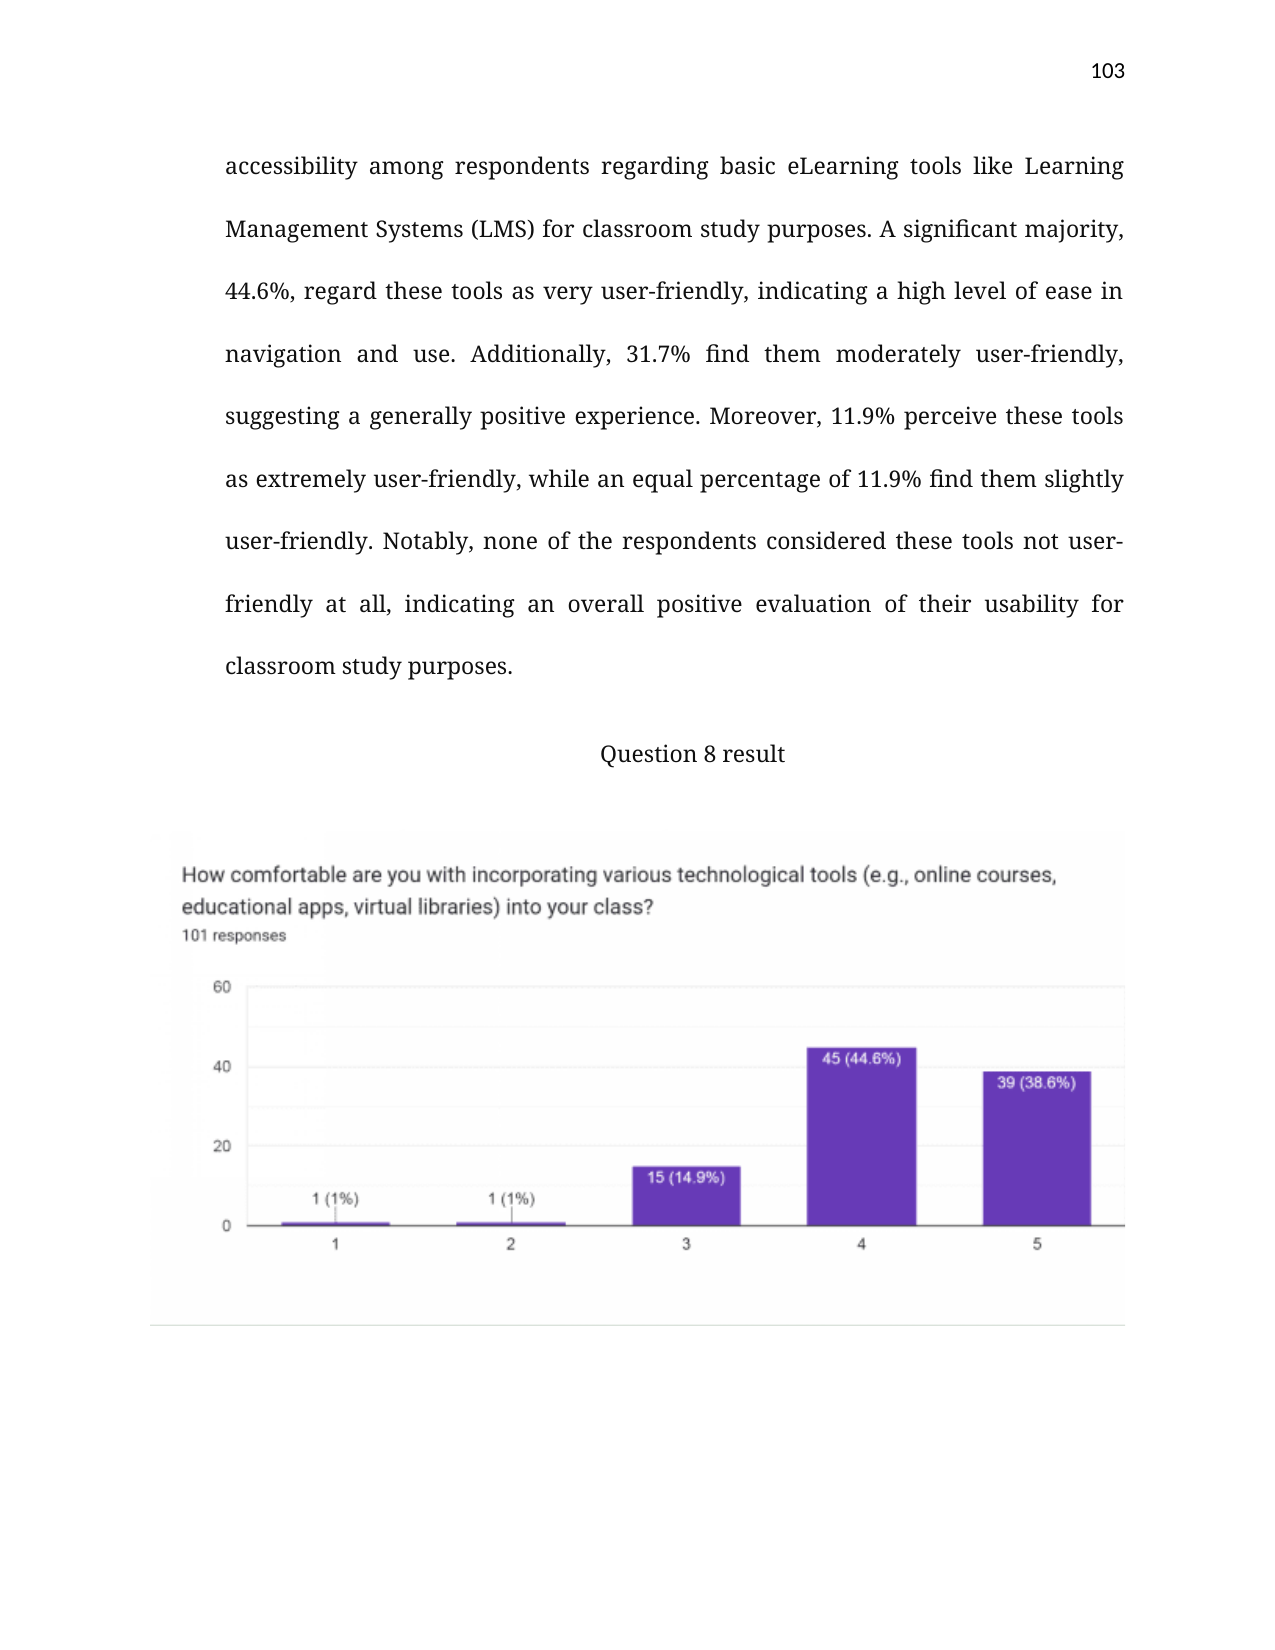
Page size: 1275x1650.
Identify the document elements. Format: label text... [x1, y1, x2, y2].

picture [150, 829, 1125, 1327]
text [225, 150, 1125, 681]
text Question 8 result [525, 737, 1125, 769]
